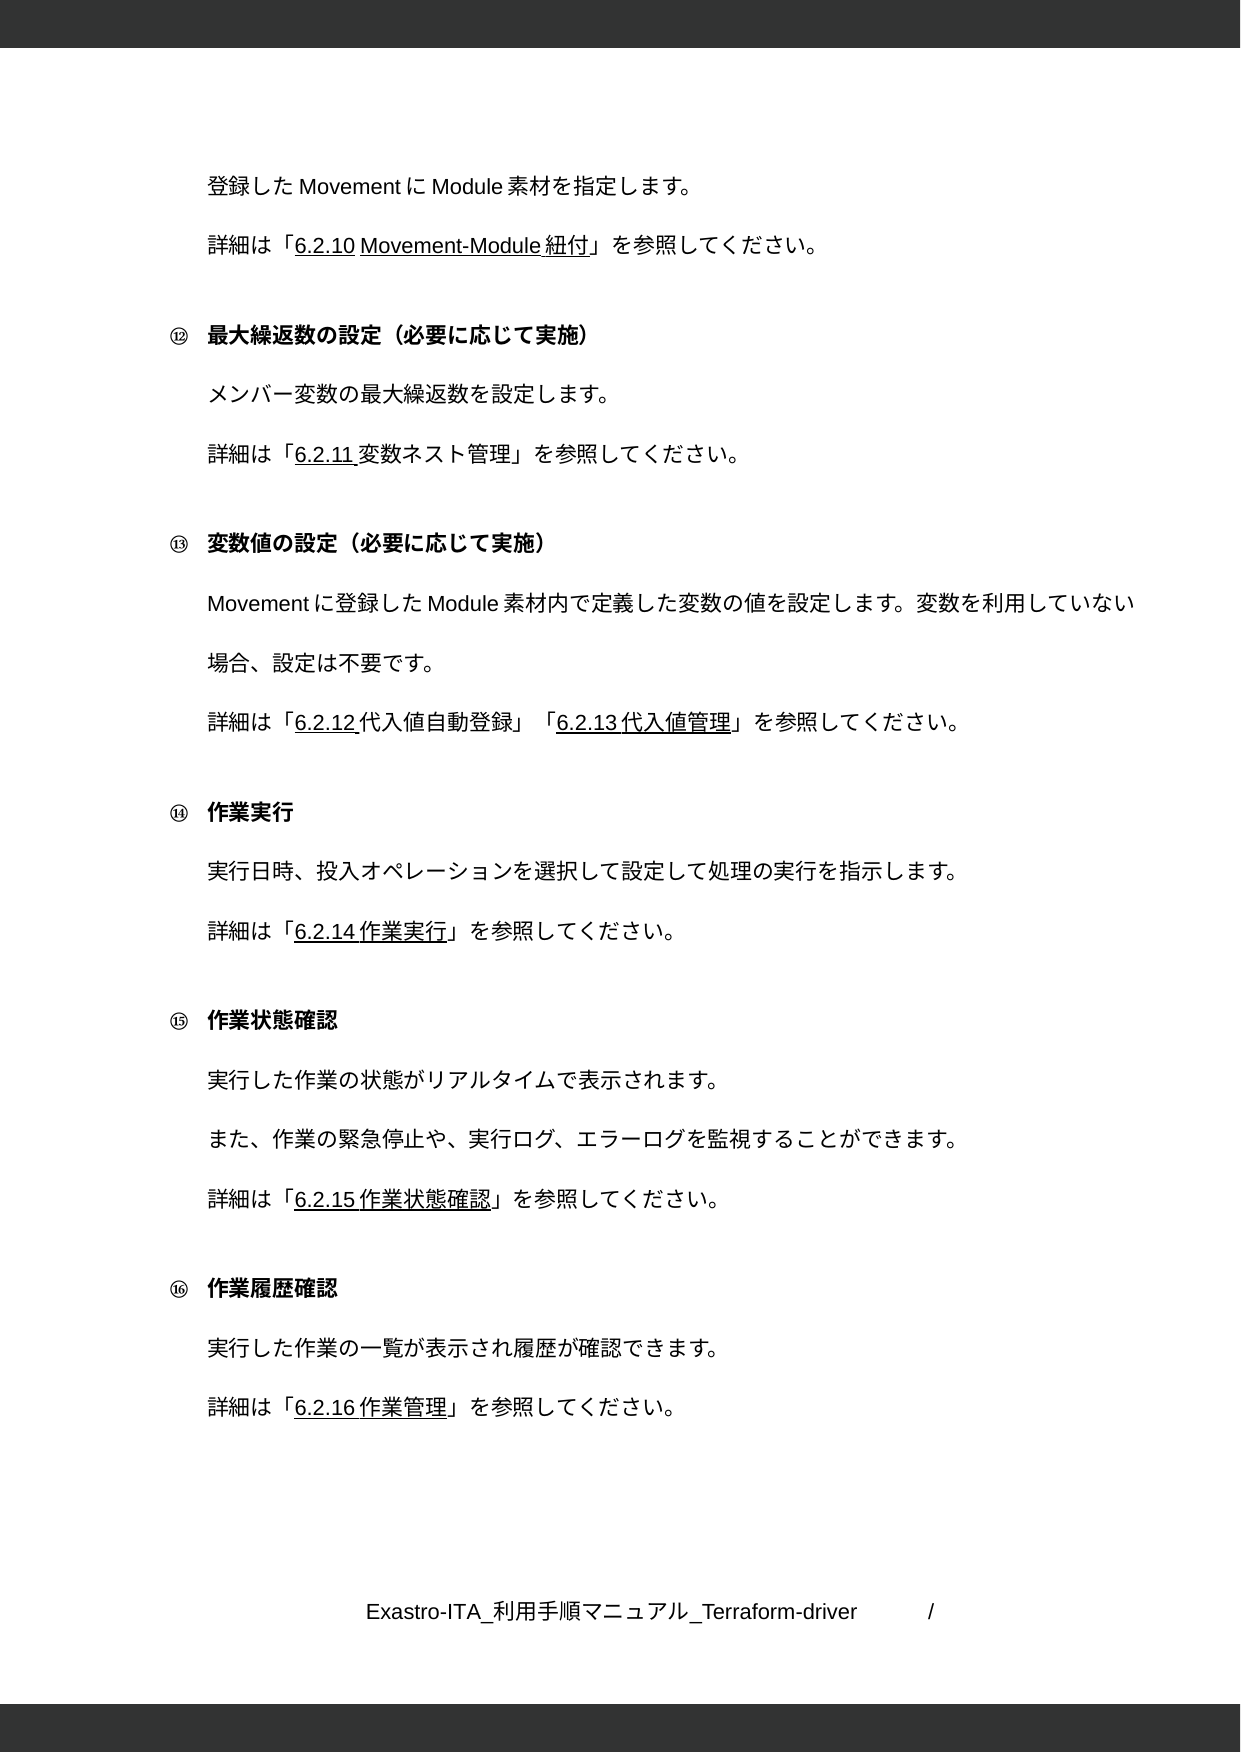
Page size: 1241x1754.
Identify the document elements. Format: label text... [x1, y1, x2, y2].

list また、作業の緊急停止や、実行ログ、エラーログを監視することができます。 詳細は「6.2.15作業状態確認」を参照してください。 [207, 1108, 1152, 1227]
list 登録したMovementにModule素材を指定します。 [207, 155, 1152, 214]
list 詳細は「6.2.11変数ネスト管理」を参照してください。 [207, 423, 1152, 483]
picture [0, 0, 1241, 48]
list 詳細は「6.2.10 Movement-Module紐付」を参照してください。 [207, 214, 1152, 274]
list Movementに登録したModule素材内で定義した変数の値を設定します。変数を利用していない場合、設定は不要です。 [207, 572, 1152, 691]
list 作業状態確認 実行した作業の状態がリアルタイムで表示されます。 [169, 989, 1152, 1108]
list 最大繰返数の設定（必要に応じて実施） [169, 304, 1152, 363]
list 作業履歴確認 実行した作業の一覧が表示され履歴が確認できます。 [169, 1257, 1152, 1376]
picture [0, 1704, 1241, 1752]
list 詳細は「6.2.16作業管理」を参照してください。 [207, 1376, 1152, 1436]
list メンバー変数の最大繰返数を設定します。 [207, 363, 1152, 423]
list 詳細は「6.2.12代入値自動登録」「6.2.13代入値管理」を参照してください。 [207, 691, 1152, 751]
list 作業実行 実行日時、投入オペレーションを選択して設定して処理の実行を指示します。 [169, 781, 1152, 900]
list 詳細は「6.2.14作業実行」を参照してください。 [207, 900, 1152, 959]
list 変数値の設定（必要に応じて実施） [169, 512, 1152, 572]
